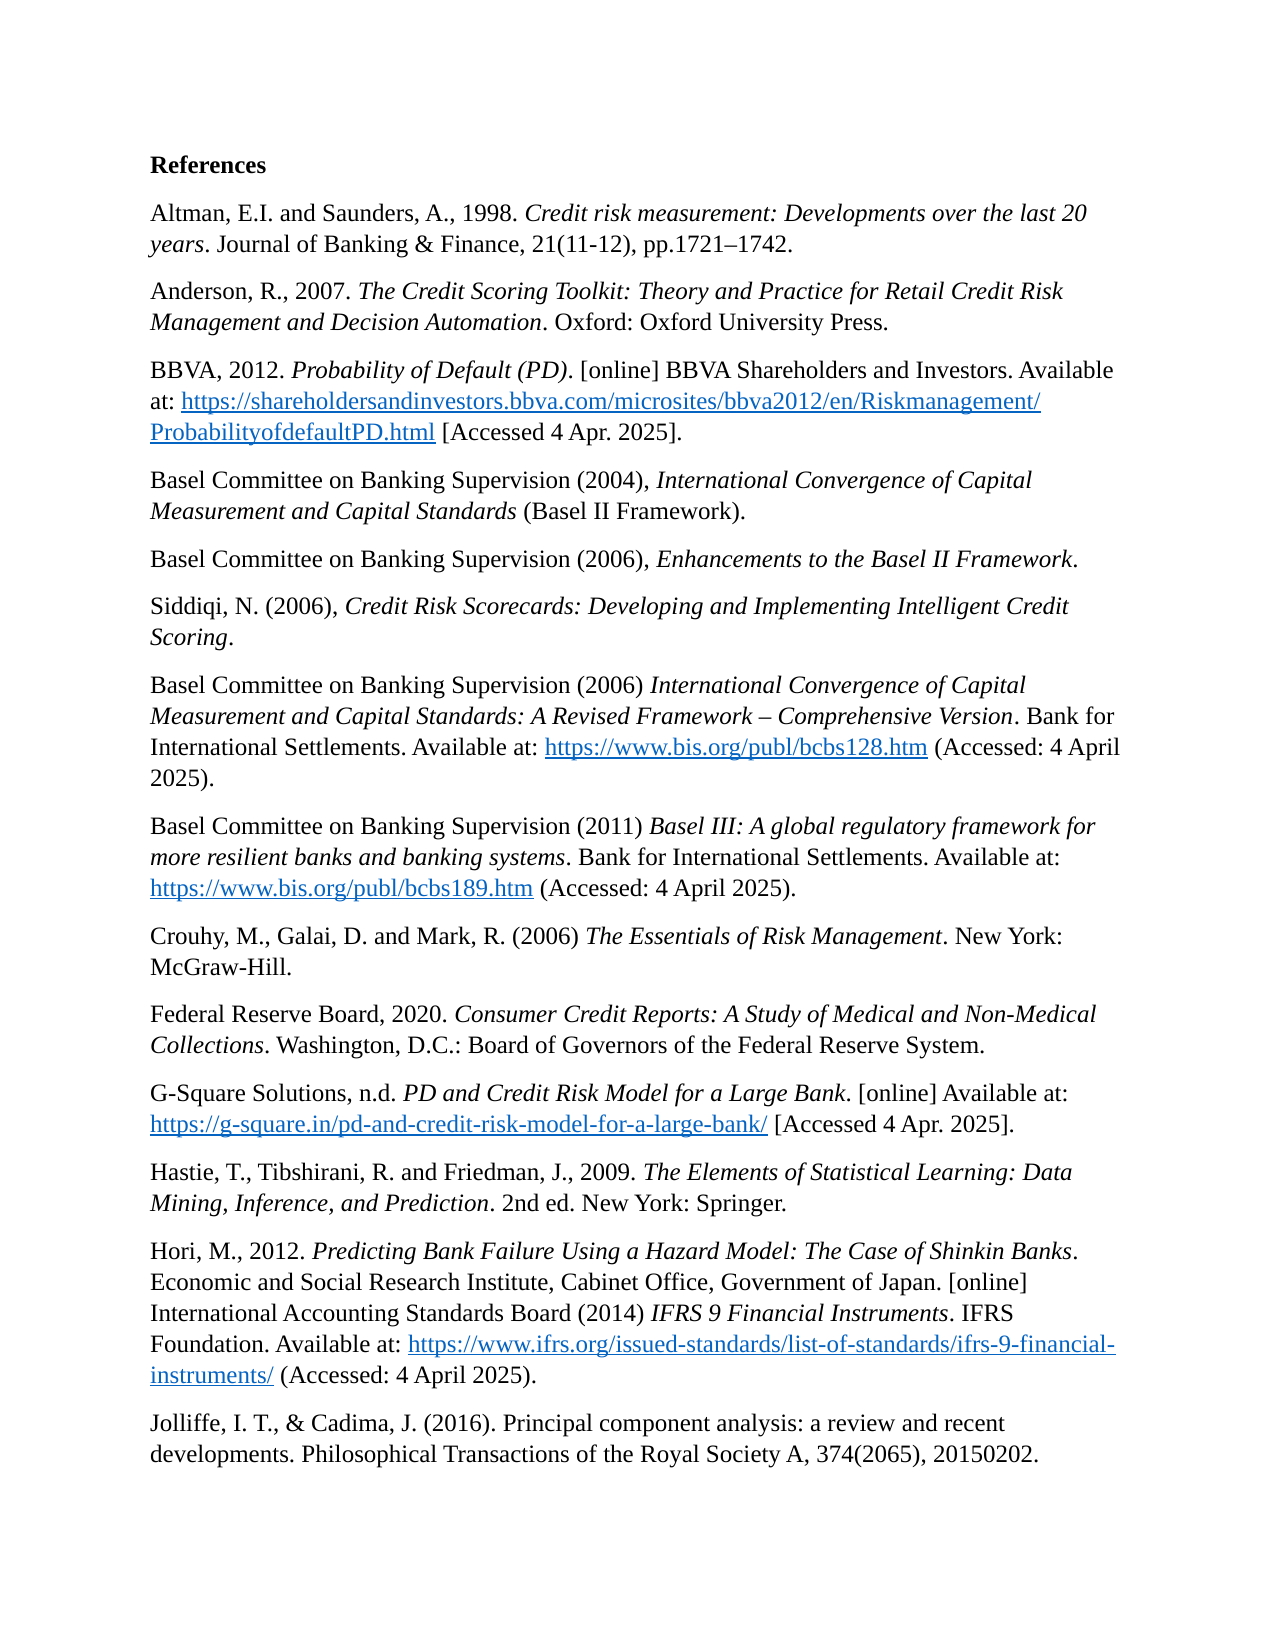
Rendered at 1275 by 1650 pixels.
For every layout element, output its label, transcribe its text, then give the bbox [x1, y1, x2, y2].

text Basel Committee on Banking Supervision (2011) Basel III: A global regulatory framework for more resilient banks and banking systems. Bank for International Settlements. Available at: https://www.bis.org/publ/bcbs189.htm (Accessed: 4 April 2025). [150, 811, 1125, 902]
text Anderson, R., 2007. The Credit Scoring Toolkit: Theory and Practice for Retail Credit Risk Management and Decision Automation. Oxford: Oxford University Press. [150, 276, 1125, 336]
text Jolliffe, I. T., & Cadima, J. (2016). Principal component analysis: a review and recent developments. Philosophical Transactions of the Royal Society A, 374(2065), 20150202. [150, 1408, 1125, 1467]
text Basel Committee on Banking Supervision (2004), International Convergence of Capital Measurement and Capital Standards (Basel II Framework). [150, 465, 1125, 525]
text Siddiqi, N. (2006), Credit Risk Scorecards: Developing and Implementing Intelligent Credit Scoring. [150, 591, 1125, 651]
text Crouhy, M., Galai, D. and Mark, R. (2006) The Essentials of Risk Management. New York: McGraw-Hill. [150, 921, 1125, 981]
text Basel Committee on Banking Supervision (2006), Enhancements to the Basel II Framework. [150, 544, 1125, 572]
text Hori, M., 2012. Predicting Bank Failure Using a Hazard Model: The Case of Shinkin Banks. Economic and Social Research Institute, Cabinet Office, Government of Japan. [online] International Accounting Standards Board (2014) IFRS 9 Financial Instruments. IFRS Foundation. Available at: https://www.ifrs.org/issued-standards/list-of-standards/ifrs-9-financial-instruments/ (Accessed: 4 April 2025). [150, 1236, 1125, 1389]
text Altman, E.I. and Saunders, A., 1998. Credit risk measurement: Developments over the last 20 years. Journal of Banking & Finance, 21(11-12), pp.1721–1742. [150, 198, 1125, 257]
text Hastie, T., Tibshirani, R. and Friedman, J., 2009. The Elements of Statistical Learning: Data Mining, Inference, and Prediction. 2nd ed. New York: Springer. [150, 1157, 1125, 1217]
text References [150, 150, 1125, 179]
text Federal Reserve Board, 2020. Consumer Credit Reports: A Study of Medical and Non-Medical Collections. Washington, D.C.: Board of Governors of the Federal Reserve System. [150, 999, 1125, 1059]
text Basel Committee on Banking Supervision (2006) International Convergence of Capital Measurement and Capital Standards: A Revised Framework – Comprehensive Version. Bank for International Settlements. Available at: https://www.bis.org/publ/bcbs128.htm (Accessed: 4 April 2025). [150, 670, 1125, 792]
text G-Square Solutions, n.d. PD and Credit Risk Model for a Large Bank. [online] Available at: https://g-square.in/pd-and-credit-risk-model-for-a-large-bank/ [Accessed 4 Apr. 2025]. [150, 1078, 1125, 1138]
text BBVA, 2012. Probability of Default (PD). [online] BBVA Shareholders and Investors. Available at: https://shareholdersandinvestors.bbva.com/microsites/bbva2012/en/Riskmanagement/ProbabilityofdefaultPD.html [Accessed 4 Apr. 2025]. [150, 355, 1125, 446]
